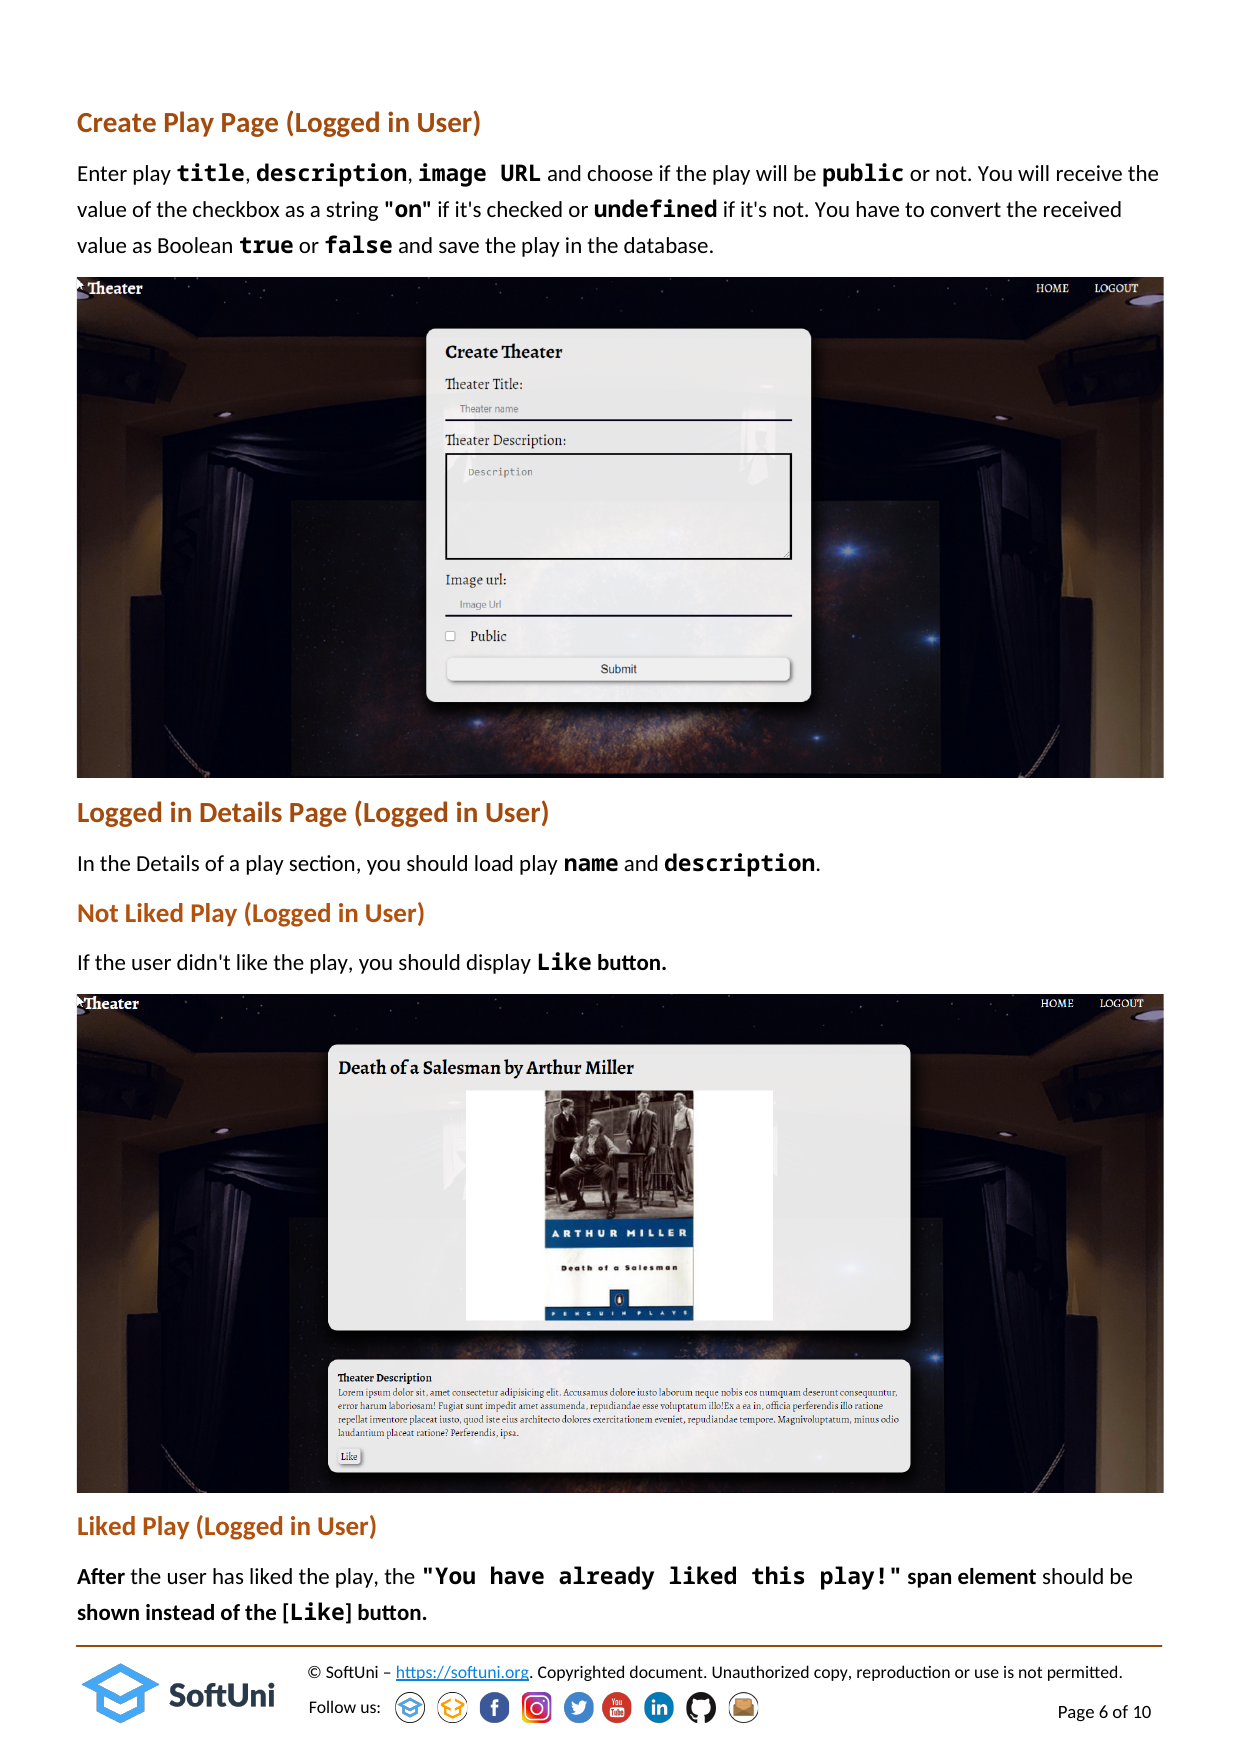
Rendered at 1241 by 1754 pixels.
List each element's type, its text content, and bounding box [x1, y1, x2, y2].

text Enter play title, description, image URL and choose if the play will be public or not. You will receive the value of the checkbox as a string "on" if it's checked or undefined if it's not. You have to convert the received value as Boolean true or false and save the play in the database. [77, 157, 1163, 260]
picture [522, 1692, 552, 1723]
picture [665, 1692, 674, 1701]
picture [728, 1692, 759, 1723]
picture [479, 1692, 510, 1723]
picture [686, 1692, 716, 1723]
picture [437, 1692, 468, 1723]
text After the user has liked the play, the "You have already liked this play!" span element should be shown instead of the [Like] button. [77, 1560, 1163, 1627]
picture [658, 1705, 667, 1714]
picture [75, 1658, 281, 1729]
picture [76, 277, 1164, 778]
picture [644, 1692, 653, 1701]
picture [395, 1692, 425, 1723]
text Logged in Details Page (Logged in User) [77, 794, 1163, 829]
text In the Details of a play section, you should load play name and description. [77, 847, 1163, 879]
text Not Liked Play (Logged in User) [77, 896, 1163, 929]
text Create Play Page (Logged in User) [77, 104, 1163, 139]
picture [602, 1692, 632, 1723]
text If the user didn't like the play, you should display Like button. [77, 946, 1163, 977]
text Liked Play (Logged in User) [77, 1509, 1163, 1542]
picture [644, 1714, 653, 1723]
picture [665, 1714, 674, 1723]
picture [76, 994, 1164, 1493]
picture [564, 1692, 594, 1723]
